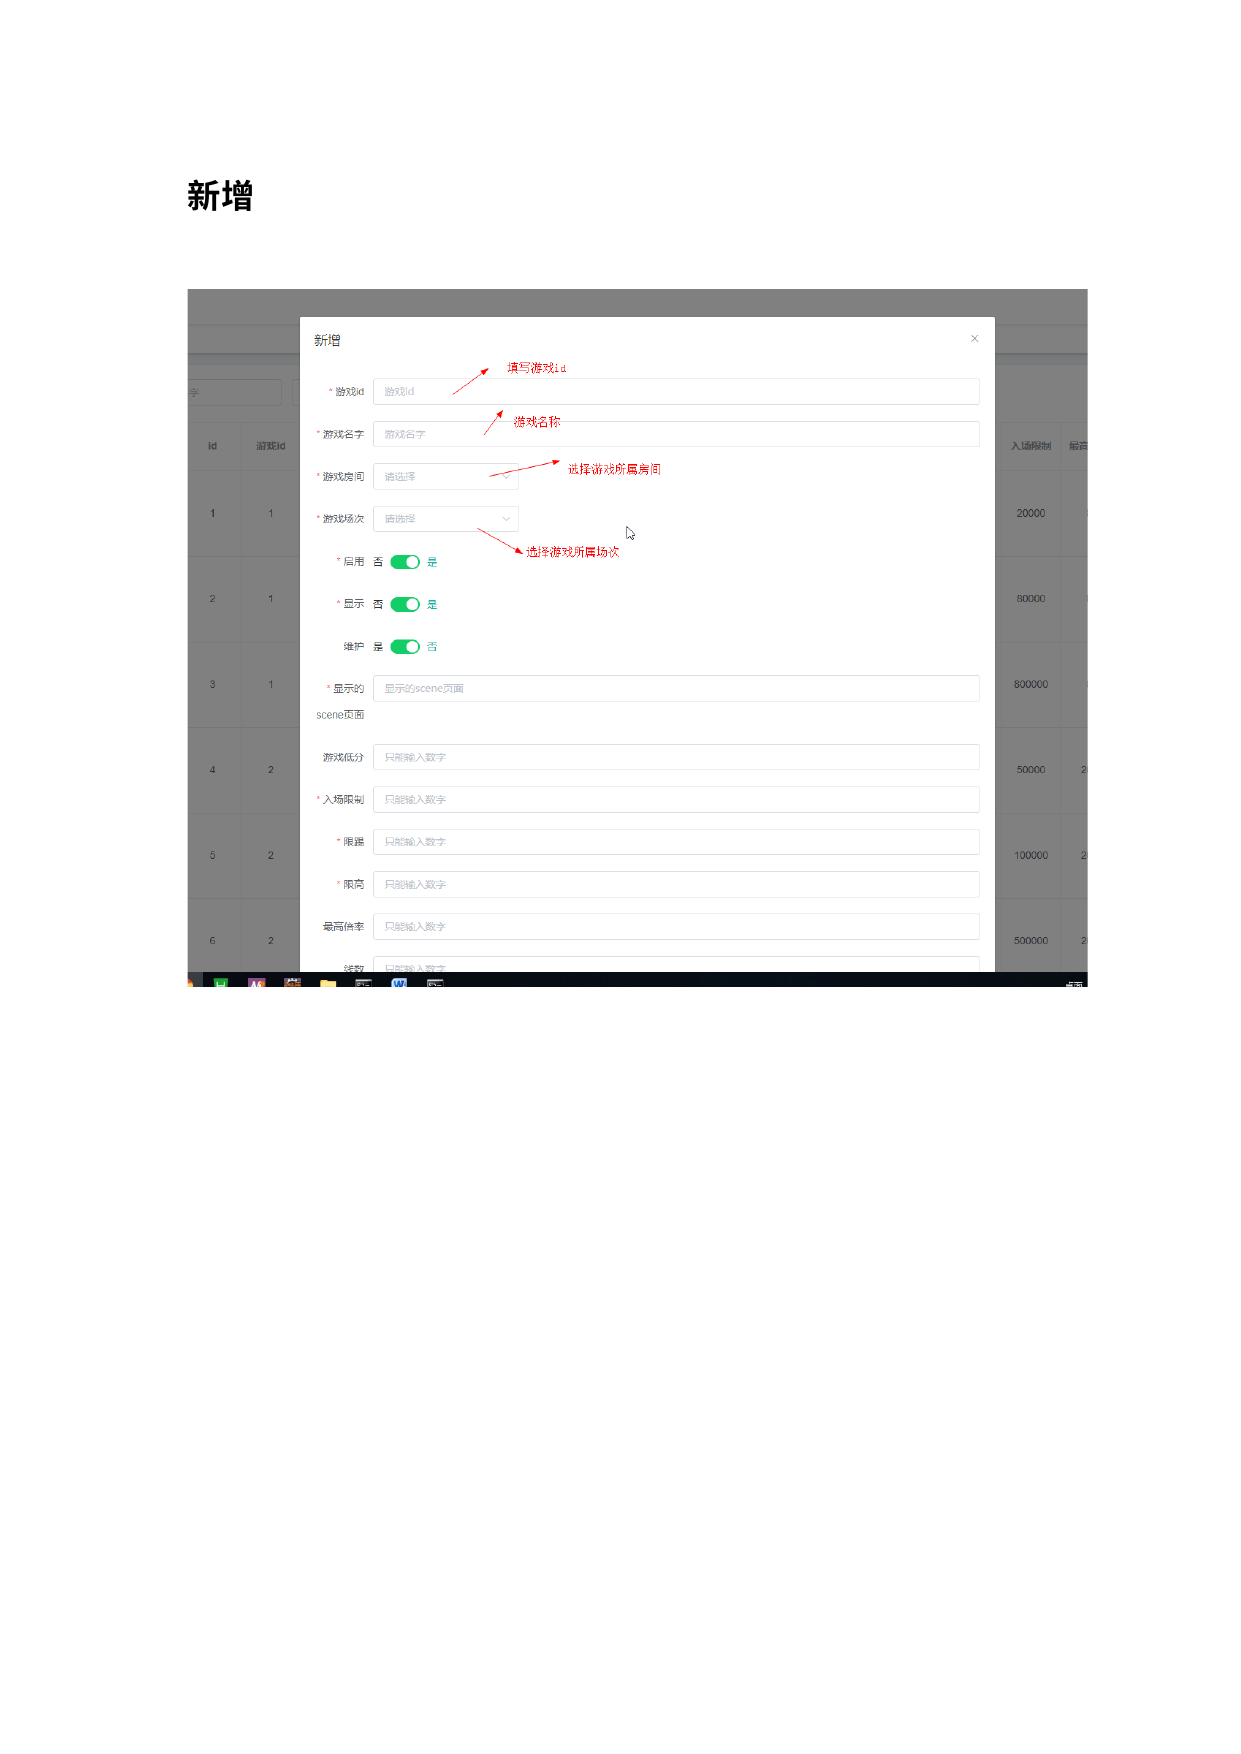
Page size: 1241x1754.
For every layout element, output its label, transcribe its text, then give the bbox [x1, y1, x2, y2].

subtitle 新增 [187, 162, 1053, 227]
picture [187, 289, 1088, 987]
